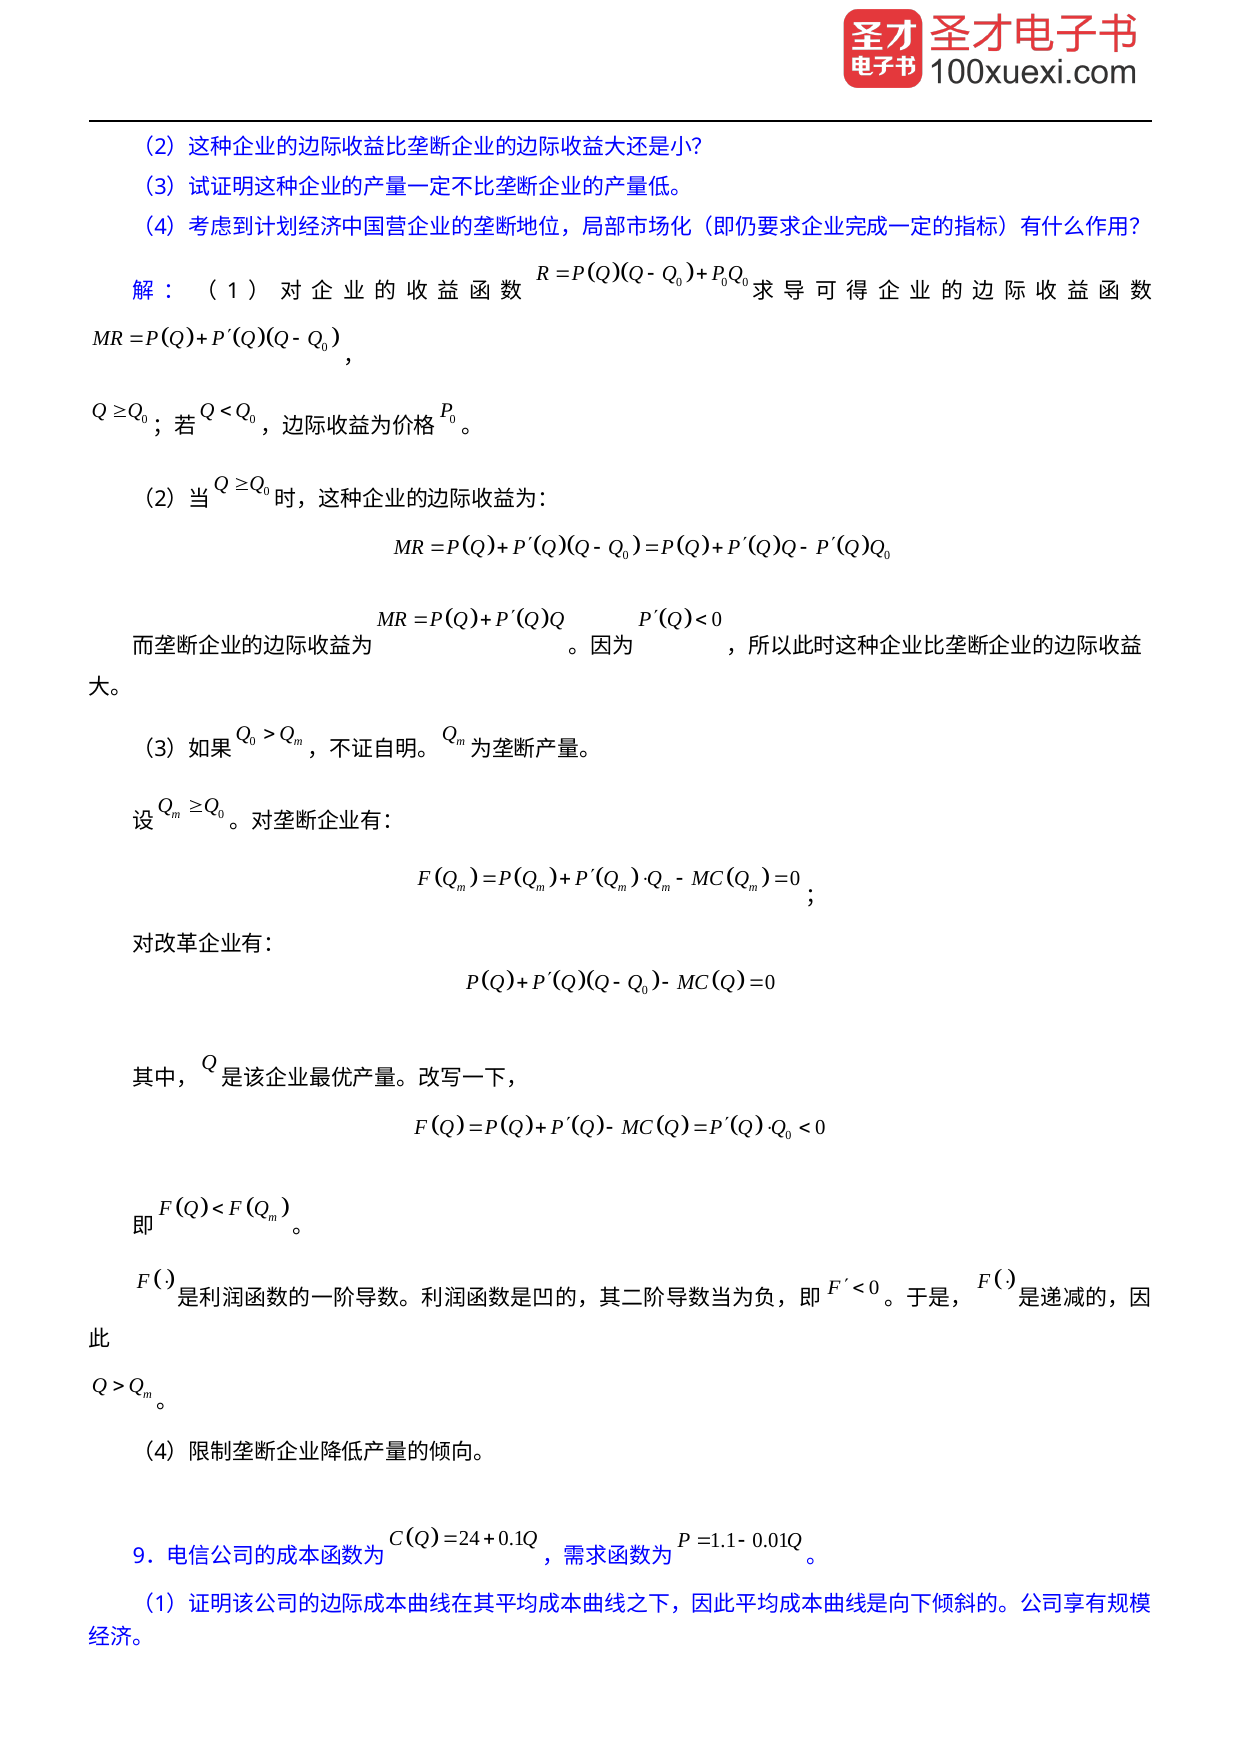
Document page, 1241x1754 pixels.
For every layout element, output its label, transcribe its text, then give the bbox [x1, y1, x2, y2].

text （3）如果，不证自明。为垄断产量。 [88, 708, 1152, 773]
text 其中，是该企业最优产量。改写一下， [88, 1038, 1152, 1103]
text 。 [88, 1361, 1152, 1426]
text （4）考虑到计划经济中国营企业的垄断地位，局部市场化（即仍要求企业完成一定的指标）有什么作用？ [88, 208, 1152, 241]
text 9．电信公司的成本函数为，需求函数为。 [88, 1513, 1152, 1578]
text ； [88, 853, 1152, 918]
text （3）试证明这种企业的产量一定不比垄断企业的产量低。 [88, 168, 1152, 201]
picture [834, 0, 1152, 97]
text 即。 [88, 1183, 1152, 1248]
text ；若，边际收益为价格。 [88, 386, 1152, 451]
text （1）证明该公司的边际成本曲线在其平均成本曲线之下，因此平均成本曲线是向下倾斜的。公司享有规模经济。 [88, 1586, 1152, 1651]
text （2）当时，这种企业的边际收益为： [88, 458, 1152, 523]
text 对改革企业有： [88, 926, 1152, 958]
text （2）这种企业的边际收益比垄断企业的边际收益大还是小？ [88, 128, 1152, 161]
text 解：（1）对企业的收益函数求导可得企业的边际收益函数， [88, 248, 1152, 378]
text （4）限制垄断企业降低产量的倾向。 [88, 1433, 1152, 1466]
text 设。对垄断企业有： [88, 781, 1152, 846]
text 是利润函数的一阶导数。利润函数是凹的，其二阶导数当为负，即。于是，是递减的，因此 [88, 1256, 1152, 1353]
text 而垄断企业的边际收益为。因为，所以此时这种企业比垄断企业的边际收益大。 [88, 603, 1152, 701]
